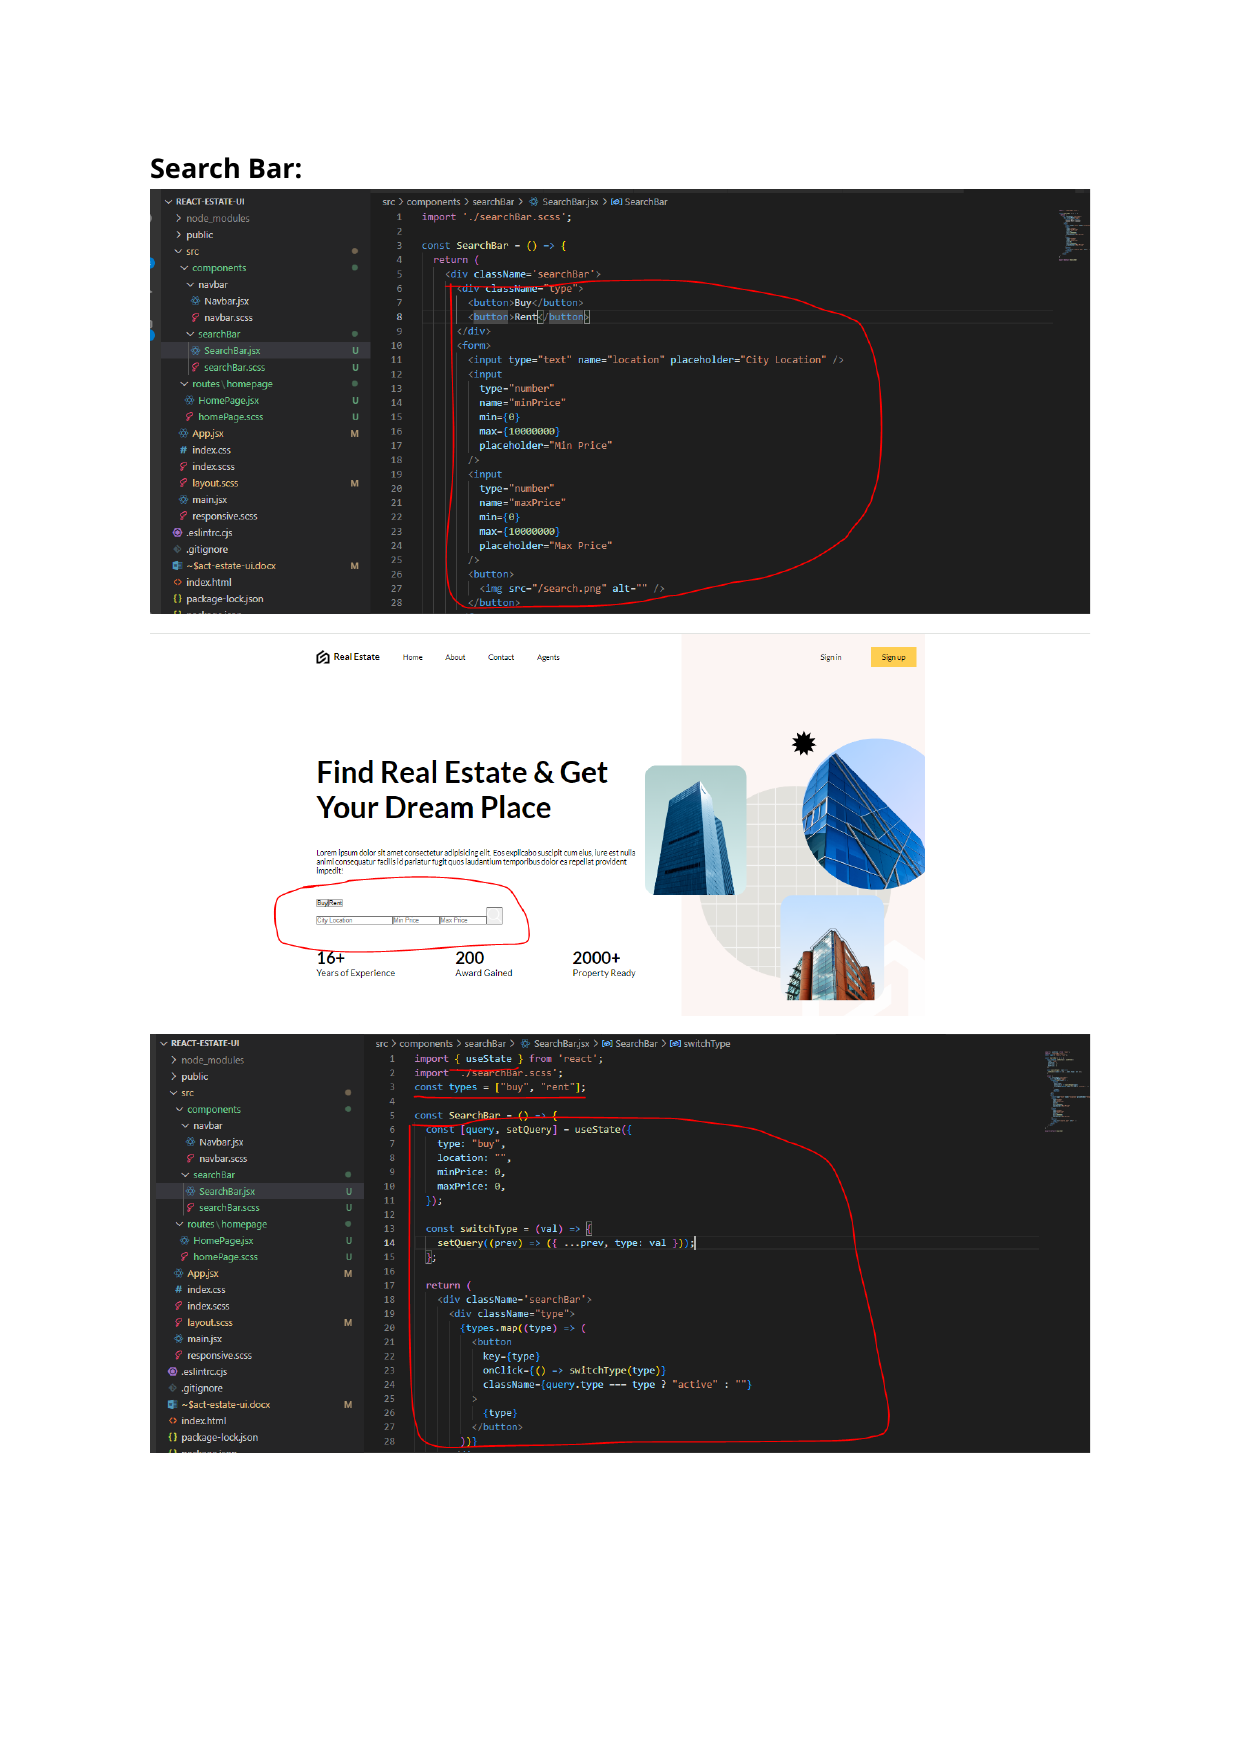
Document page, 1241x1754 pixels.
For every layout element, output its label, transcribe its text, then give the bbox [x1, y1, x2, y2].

picture [150, 1034, 1091, 1453]
picture [150, 632, 1091, 1016]
picture [150, 189, 1091, 614]
subtitle Search Bar: [150, 150, 1090, 187]
